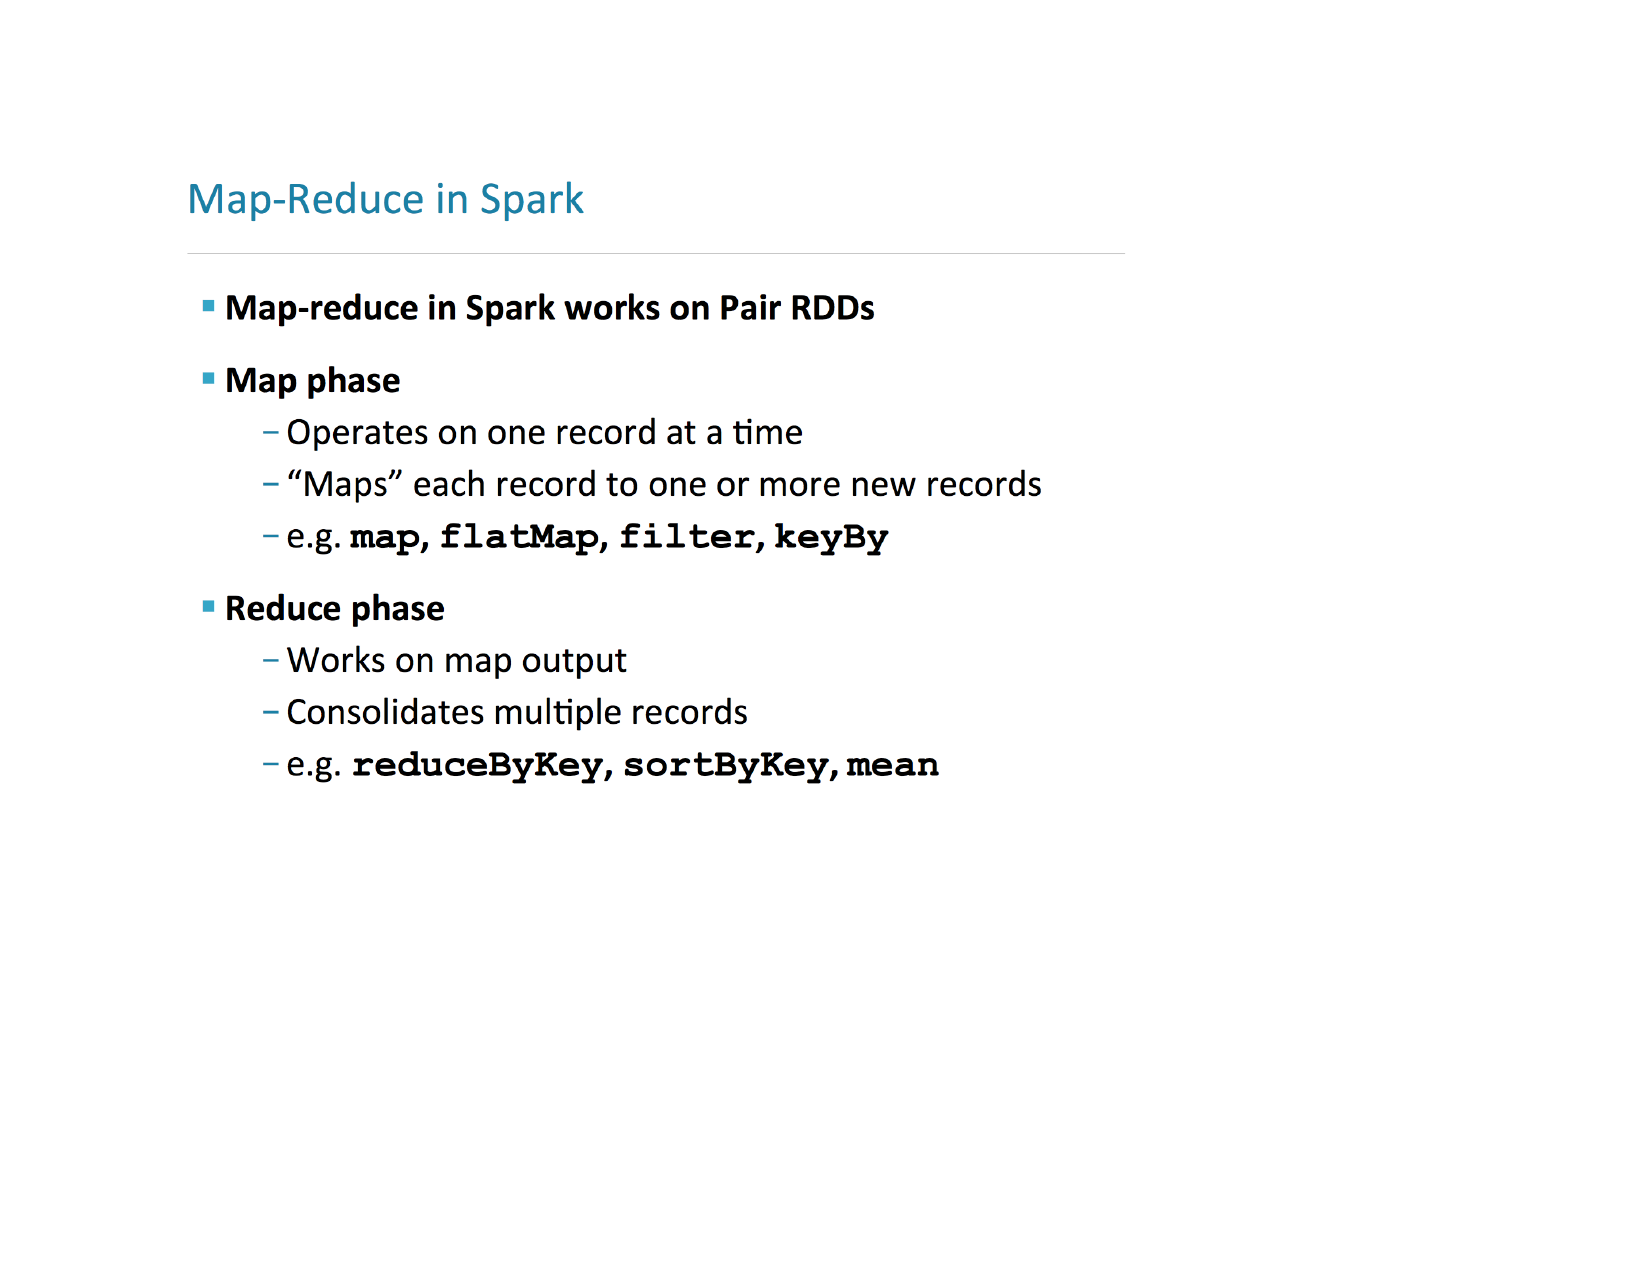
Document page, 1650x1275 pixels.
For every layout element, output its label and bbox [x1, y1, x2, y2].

picture [150, 150, 1125, 849]
